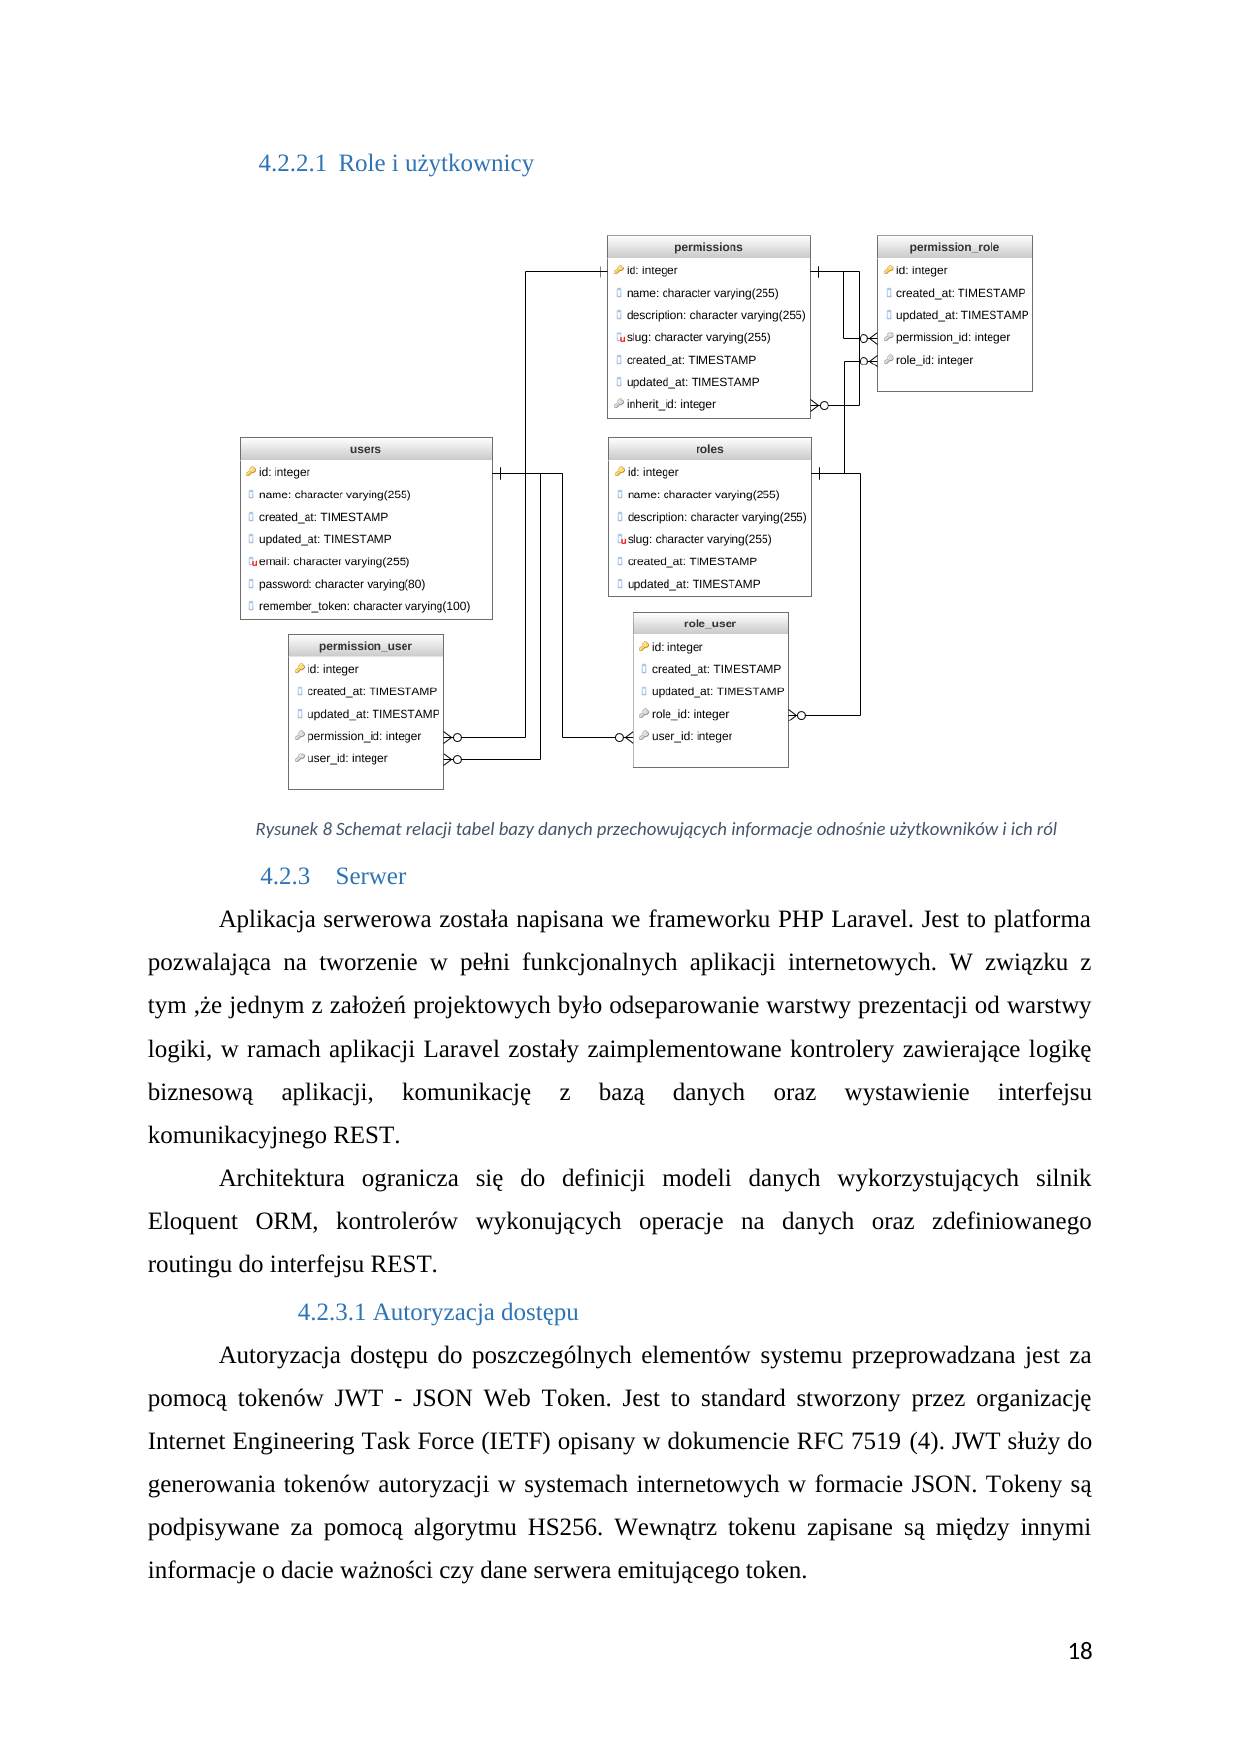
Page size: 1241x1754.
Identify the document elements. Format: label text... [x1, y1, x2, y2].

picture [192, 219, 1048, 818]
subtitle Serwer [260, 861, 1093, 890]
subtitle Role i użytkownicy [258, 148, 1093, 176]
text Architektura ogranicza się do definicji modeli danych wykorzystujących silnik Eloquent ORM, kontrolerów wykonujących operacje na danych oraz zdefiniowanego routingu do interfejsu REST. [148, 1163, 1093, 1278]
text Aplikacja serwerowa została napisana we frameworku PHP Laravel. Jest to platforma pozwalająca na tworzenie w pełni funkcjonalnych aplikacji internetowych. W związku z tym ,że jednym z założeń projektowych było odseparowanie warstwy prezentacji od warstwy logiki, w ramach aplikacji Laravel zostały zaimplementowane kontrolery zawierające logikę biznesową aplikacji, komunikację z bazą danych oraz wystawienie interfejsu komunikacyjnego REST. [148, 904, 1093, 1149]
subtitle Autoryzacja dostępu [298, 1297, 1093, 1325]
text Autoryzacja dostępu do poszczególnych elementów systemu przeprowadzana jest za pomocą tokenów JWT - JSON Web Token. Jest to standard stworzony przez organizację Internet Engineering Task Force (IETF) opisany w dokumencie RFC 7519. JWT służy do generowania tokenów autoryzacji w systemach internetowych w formacie JSON. Tokeny są podpisywane za pomocą algorytmu HS256. Wewnątrz tokenu zapisane są między innymi informacje o dacie ważności czy dane serwera emitującego token. [148, 1340, 1093, 1584]
text Rysunek 8 Schemat relacji tabel bazy danych przechowujących informacje odnośnie użytkowników i ich ról [148, 817, 1093, 840]
